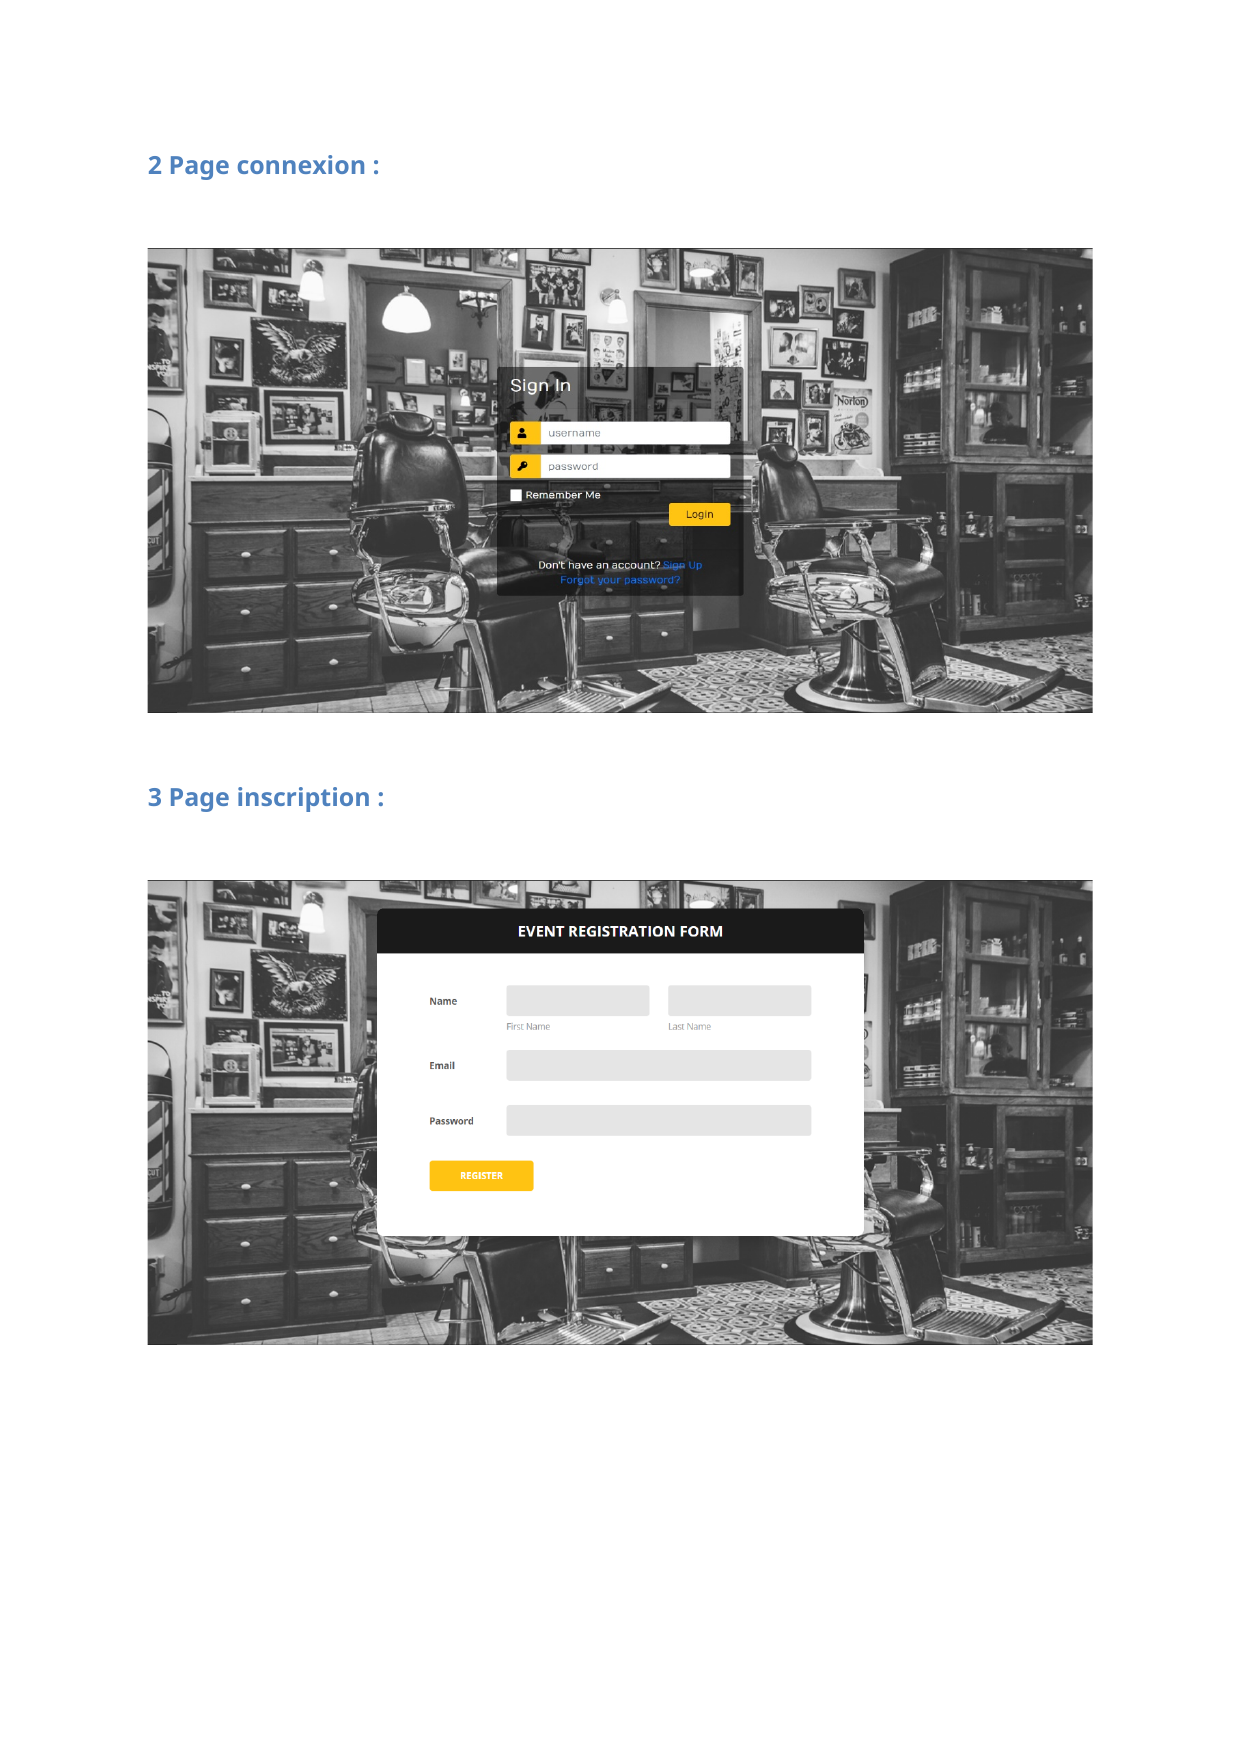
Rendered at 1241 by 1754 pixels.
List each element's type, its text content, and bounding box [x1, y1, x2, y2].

text 3 Page inscription : [148, 779, 1093, 813]
picture [147, 248, 1093, 713]
picture [147, 880, 1093, 1345]
text 2 Page connexion : [148, 148, 1093, 182]
